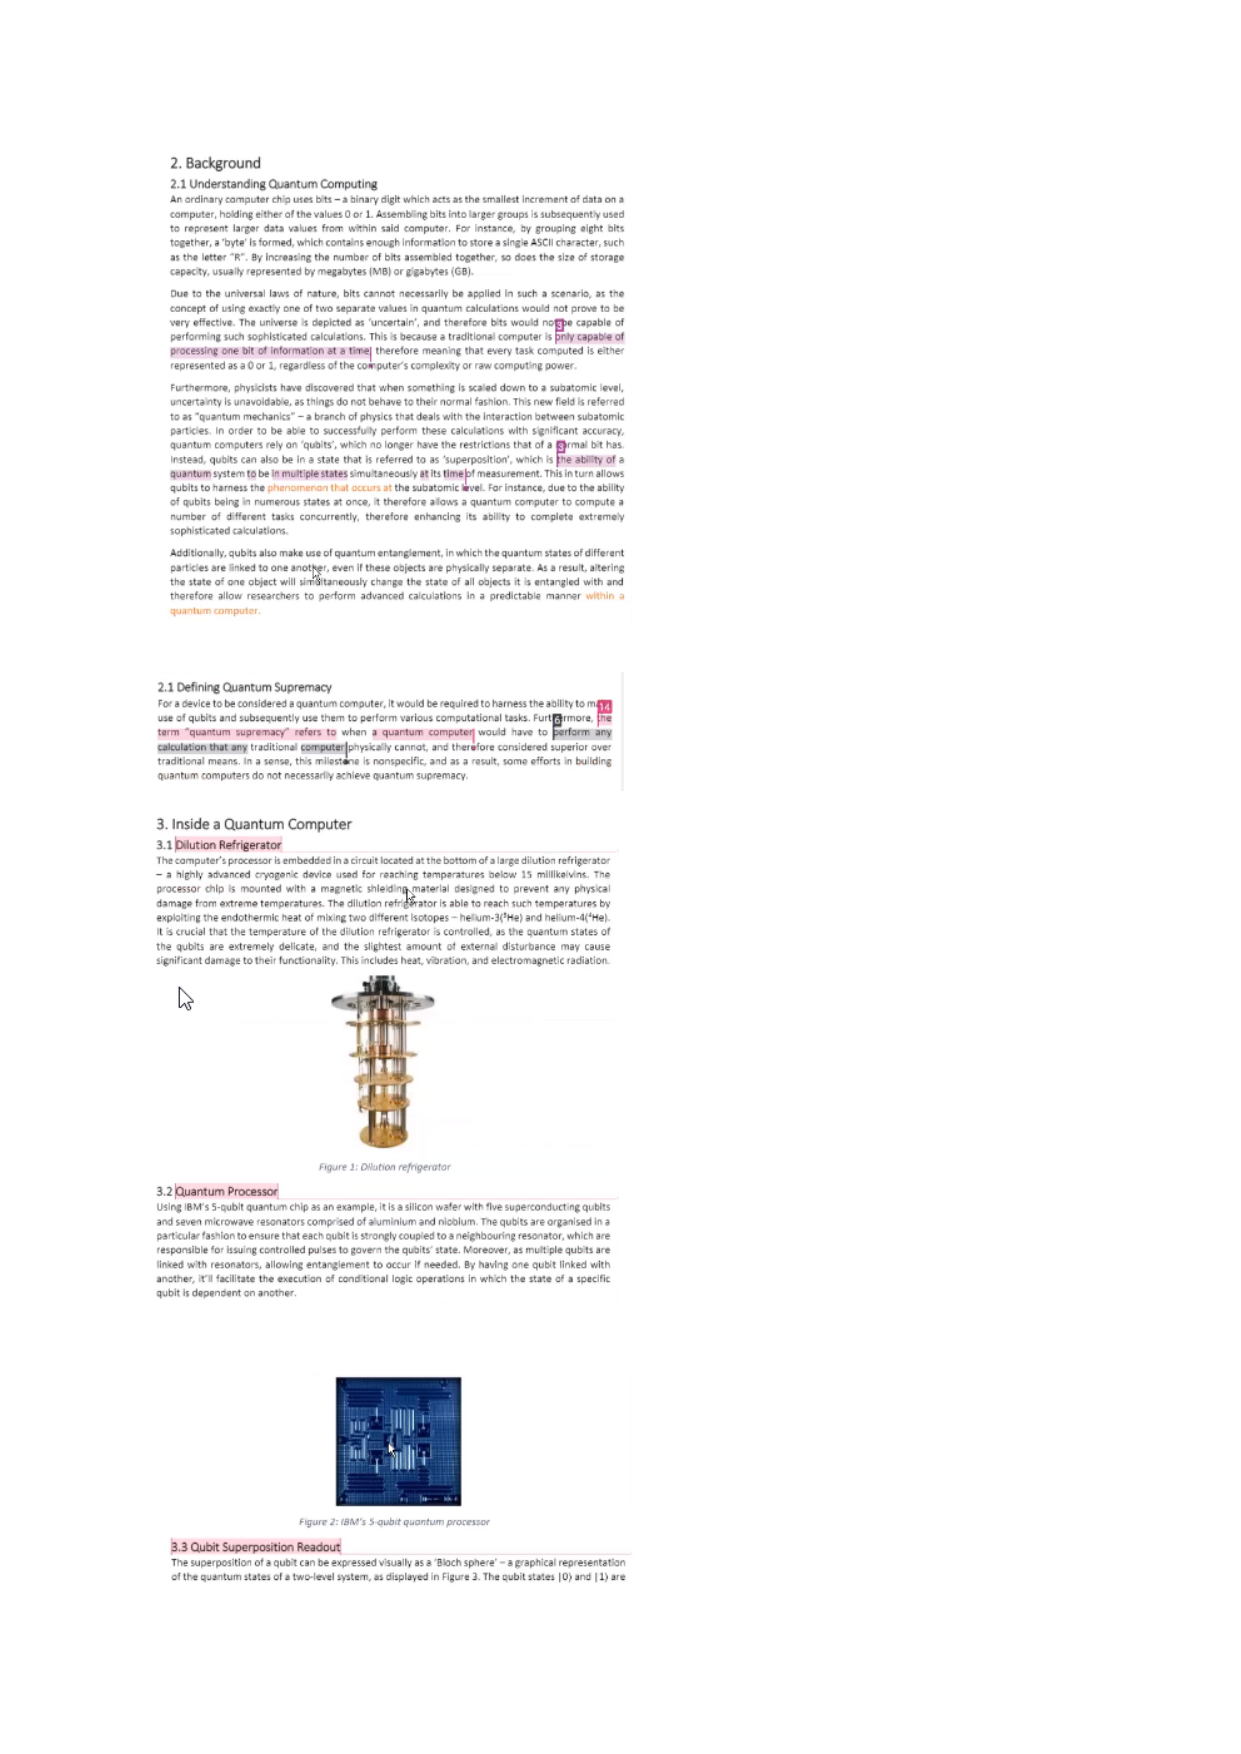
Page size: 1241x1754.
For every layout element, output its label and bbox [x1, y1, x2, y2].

picture [150, 1371, 633, 1589]
picture [150, 809, 619, 1306]
picture [150, 672, 624, 791]
picture [150, 150, 633, 624]
